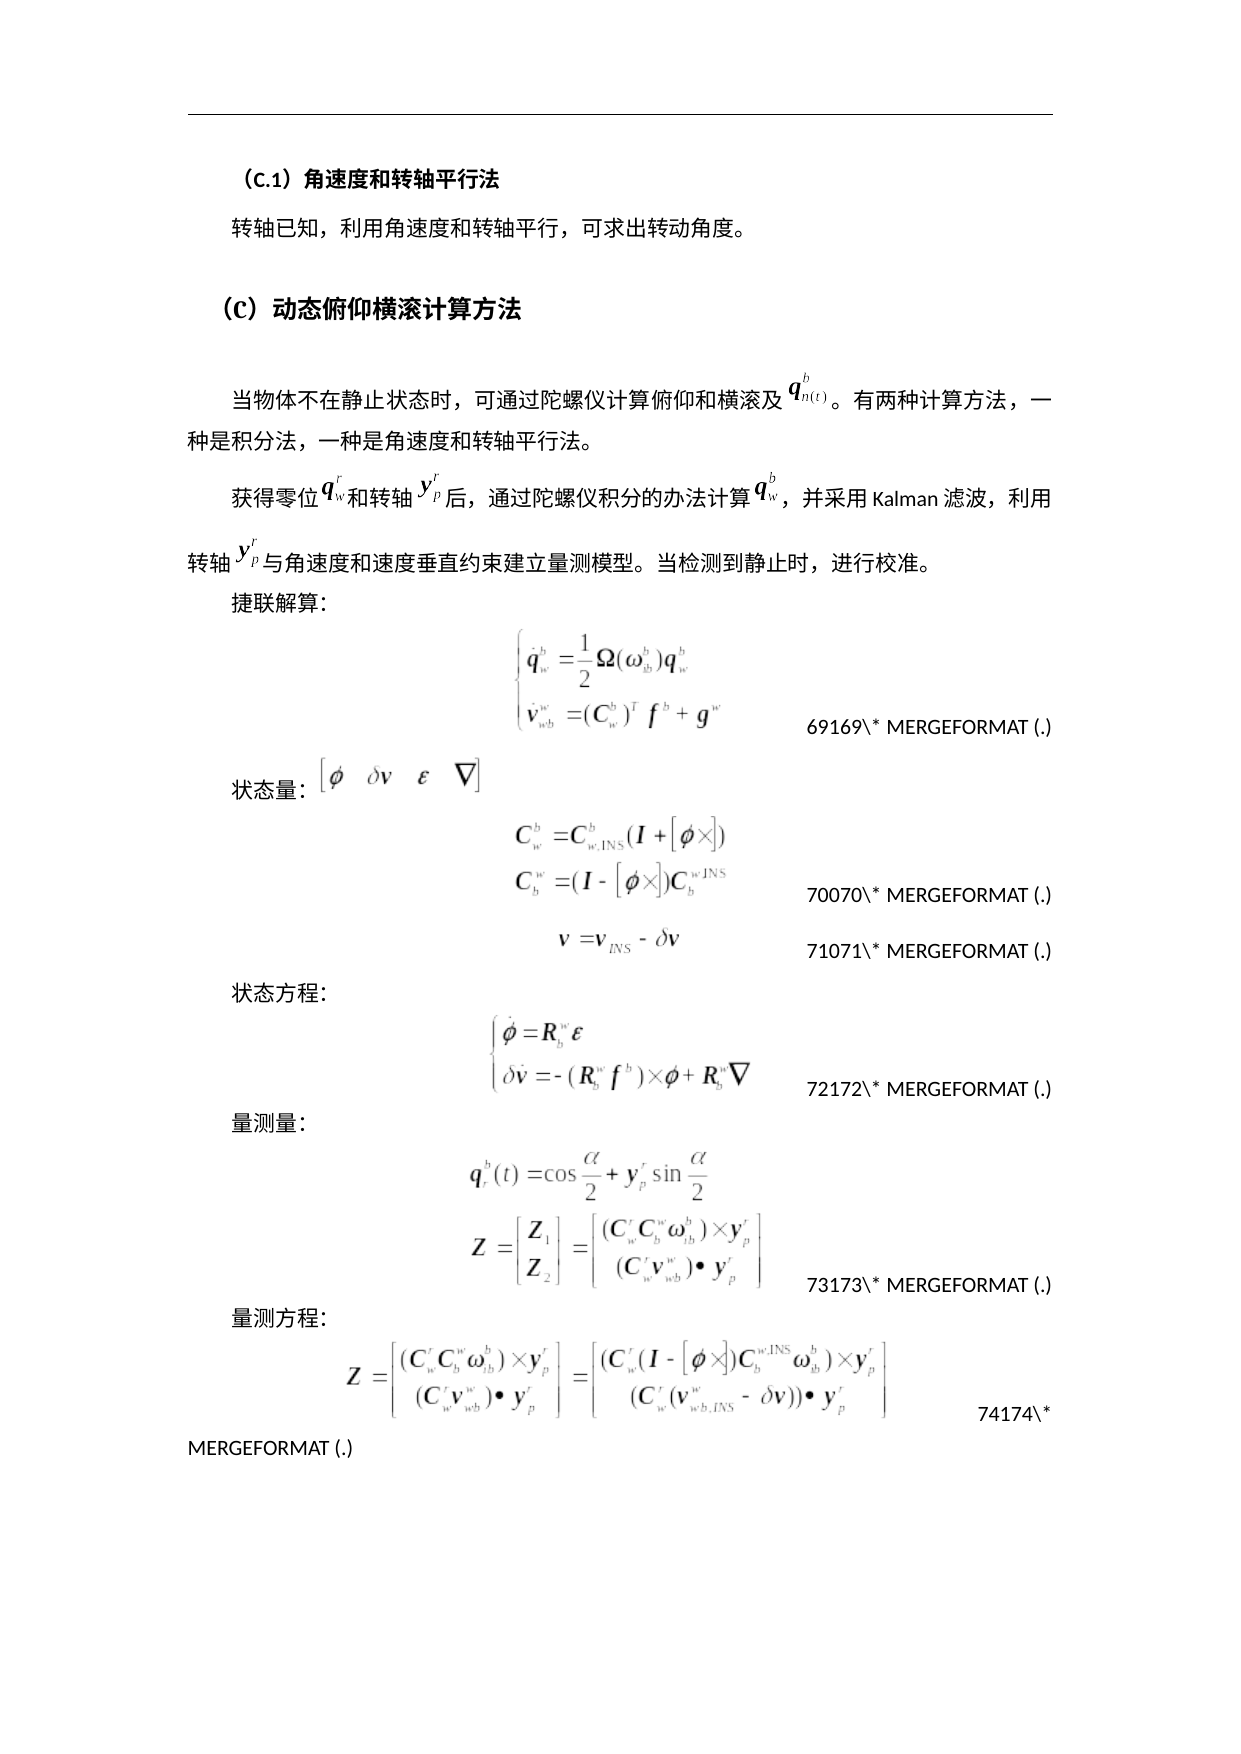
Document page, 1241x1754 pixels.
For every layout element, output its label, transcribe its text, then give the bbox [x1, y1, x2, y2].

text 量测量： [187, 1106, 1053, 1138]
text 状态量： [187, 748, 1053, 813]
text 状态方程： [187, 976, 1053, 1008]
text 当物体不在静止状态时，可通过陀螺仪计算俯仰和横滚及。有两种计算方法，一种是积分法，一种是角速度和转轴平行法。 [187, 358, 1053, 456]
text 转轴已知，利用角速度和转轴平行，可求出转动角度。 [187, 210, 1053, 243]
text 量测方程： [187, 1301, 1053, 1333]
subtitle （C）动态俯仰横滚计算方法 [187, 275, 1053, 340]
subtitle （C.1）角速度和转轴平行法 [187, 162, 1053, 194]
text 获得零位和转轴后，通过陀螺仪积分的办法计算，并采用Kalman滤波，利用转轴与角速度和速度垂直约束建立量测模型。当检测到静止时，进行校准。 [187, 456, 1053, 586]
text 捷联解算： [187, 586, 1053, 748]
